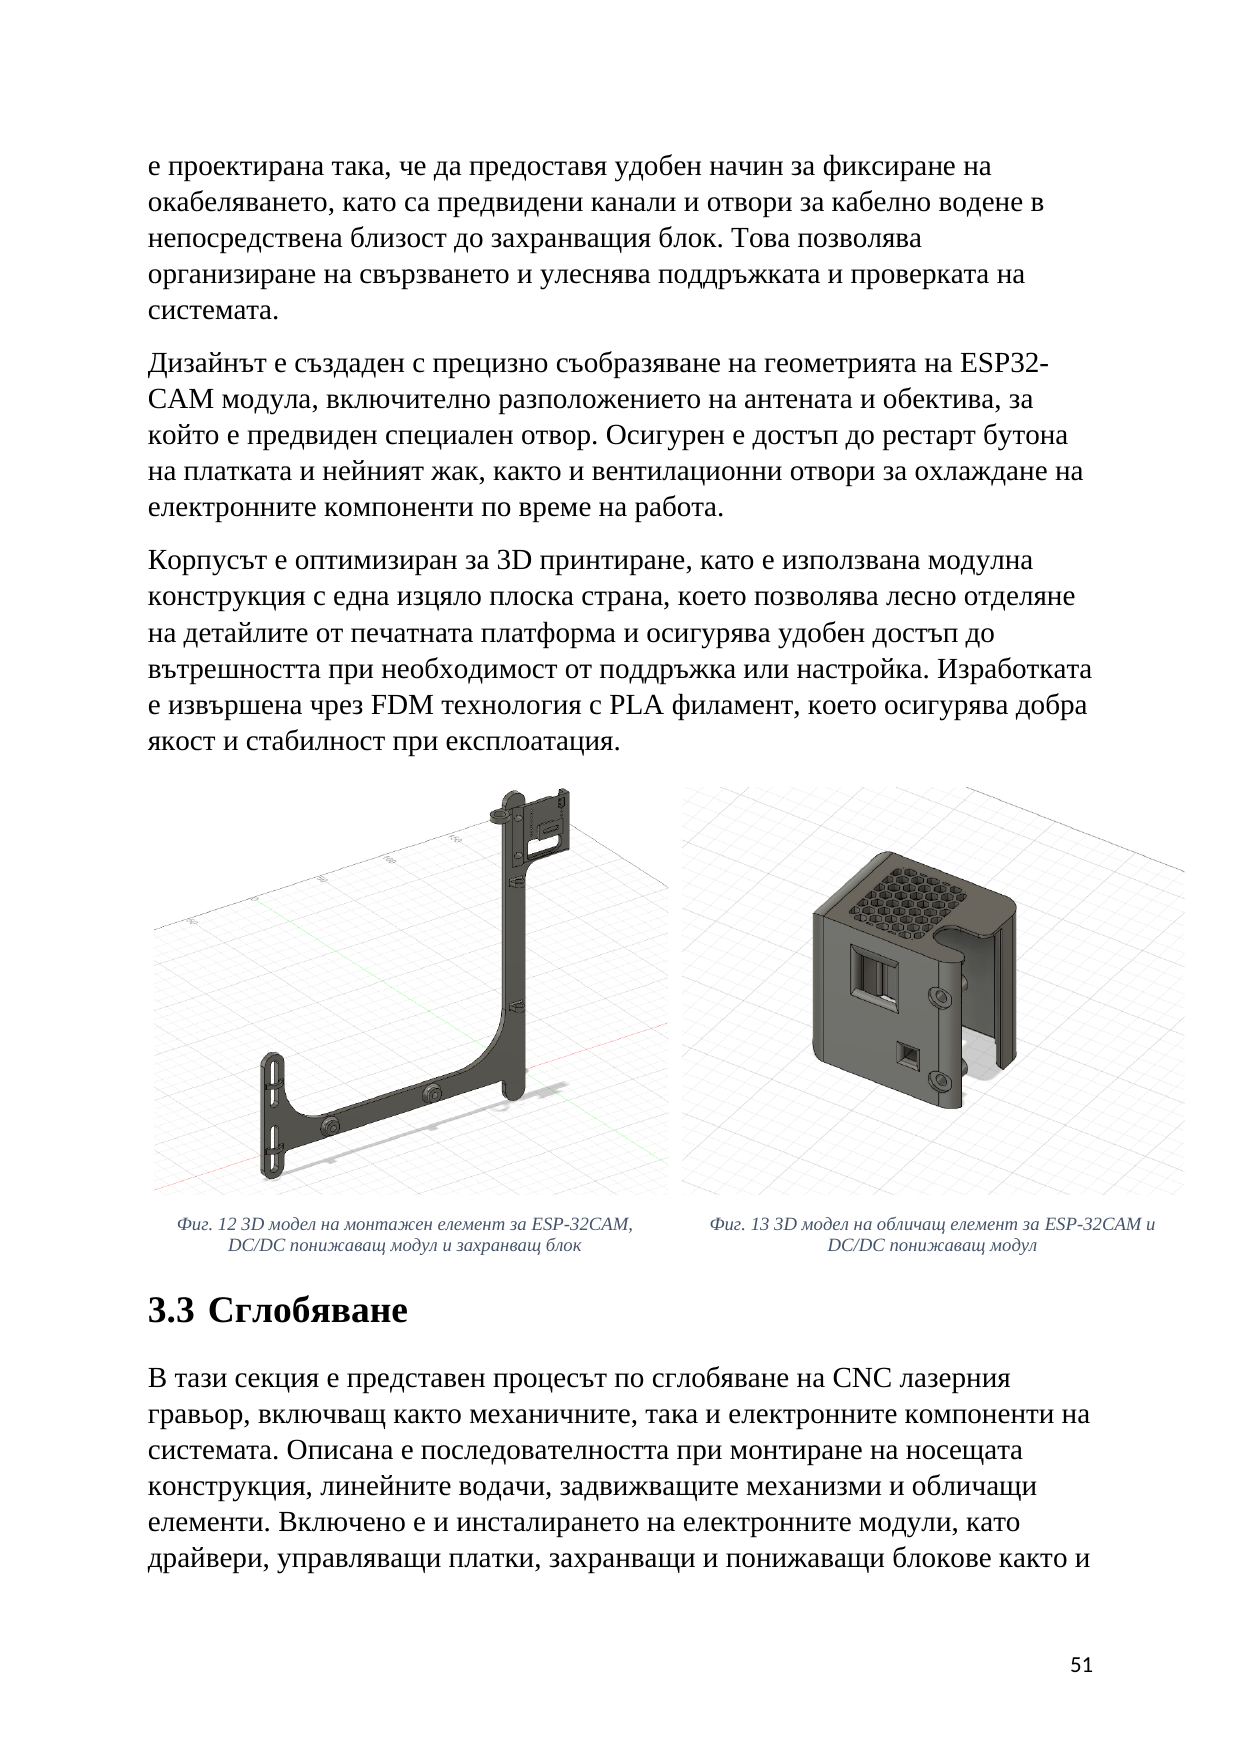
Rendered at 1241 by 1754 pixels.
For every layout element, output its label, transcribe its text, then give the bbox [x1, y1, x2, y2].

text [148, 1360, 1093, 1574]
picture [681, 787, 1185, 1195]
text Корпусът е оптимизиран за 3D принтиране, като е използвана модулна конструкция с една изцяло плоска страна, което позволява лесно отделяне на детайлите от печатната платформа и осигурява удобен достъп до вътрешността при необходимост от поддръжка или настройка. Изработката е извършена чрез FDM технология с PLA филамент, което осигурява добра якост и стабилност при експлоатация. [148, 542, 1093, 757]
picture [153, 771, 669, 1195]
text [148, 148, 1093, 326]
text Дизайнът е създаден с прецизно съобразяване на геометрията на ESP32-CAM модула, включително разположението на антената и обектива, за който е предвиден специален отвор. Осигурен е достъп до рестарт бутона на платката и нейният жак, както и вентилационни отвори за охлаждане на електронните компоненти по време на работа. [148, 345, 1093, 523]
